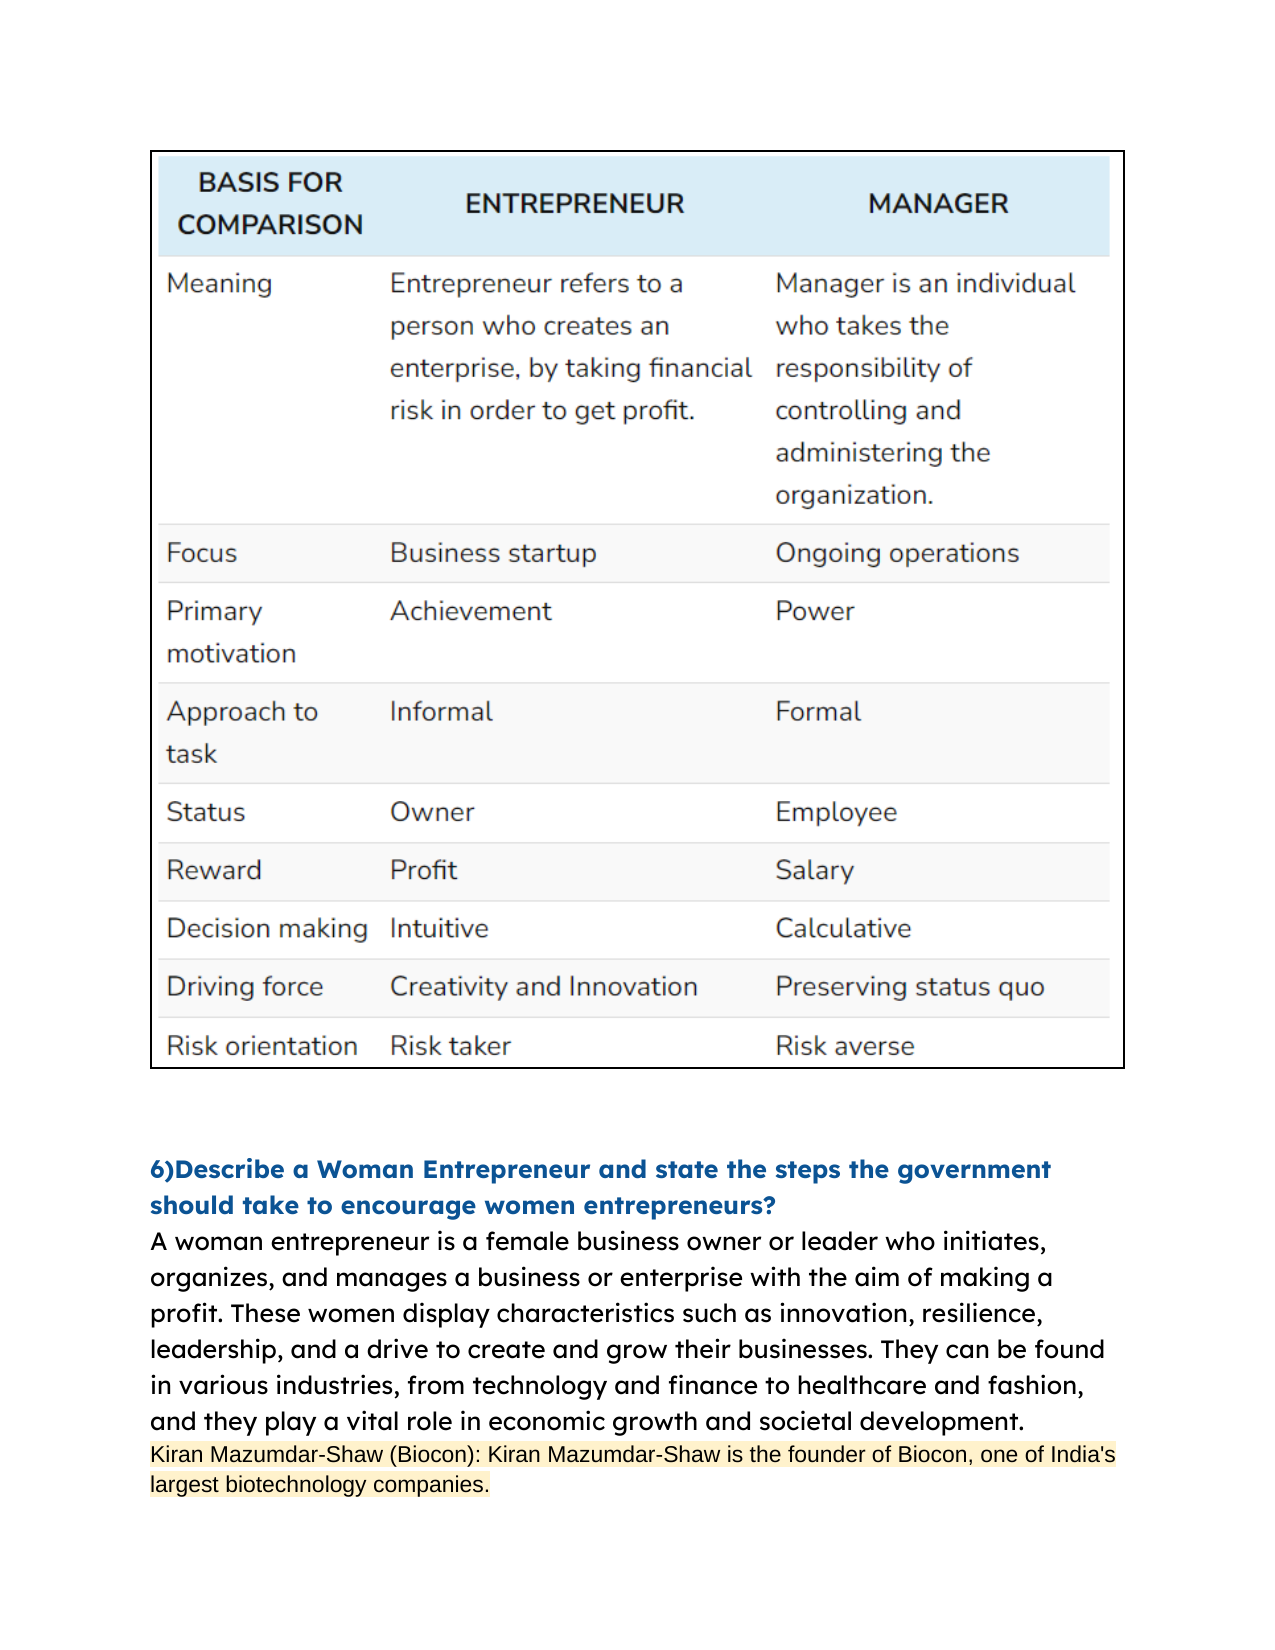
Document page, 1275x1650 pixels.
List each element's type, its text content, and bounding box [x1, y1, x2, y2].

text Kiran Mazumdar-Shaw (Biocon): Kiran Mazumdar-Shaw is the founder of Biocon, one of India's largest biotechnology companies. [150, 1441, 1125, 1497]
text 6)Describe a Woman Entrepreneur and state the steps the government should take to encourage women entrepreneurs? [150, 1153, 1125, 1221]
text A woman entrepreneur is a female business owner or leader who initiates, organizes, and manages a business or enterprise with the aim of making a profit. These women display characteristics such as innovation, resilience, leadership, and a drive to create and grow their businesses. They can be found in various industries, from technology and finance to healthcare and fashion, and they play a vital role in economic growth and societal development. [150, 1225, 1125, 1436]
picture [152, 152, 1123, 1067]
